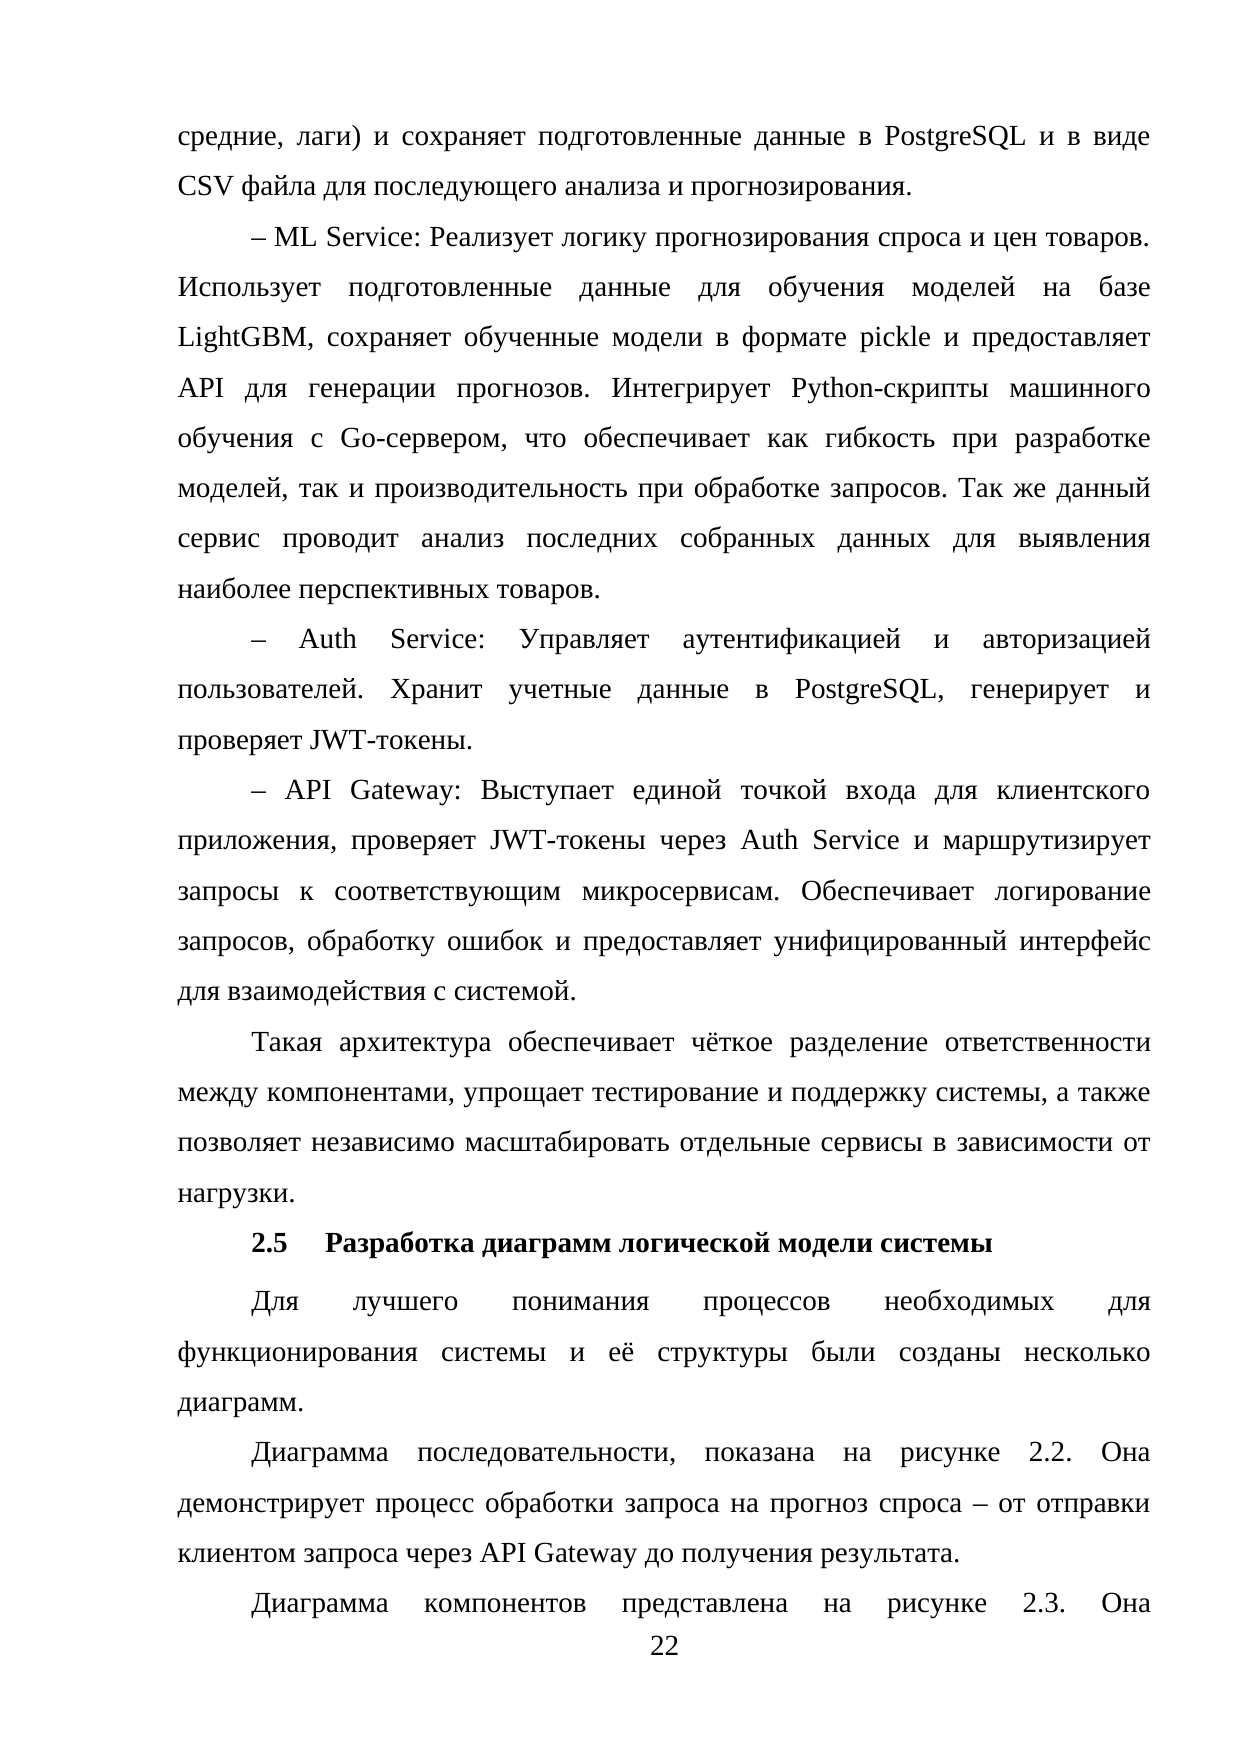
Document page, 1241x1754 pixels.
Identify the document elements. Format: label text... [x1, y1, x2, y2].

text – ML Service: Реализует логику прогнозирования спроса и цен товаров. Использует подготовленные данные для обучения моделей на базе LightGBM, сохраняет обученные модели в формате pickle и предоставляет API для генерации прогнозов. Интегрирует Python-скрипты машинного обучения с Go-сервером, что обеспечивает как гибкость при разработке моделей, так и производительность при обработке запросов. Так же данный сервис проводит анализ последних собранных данных для выявления наиболее перспективных товаров. [177, 219, 1152, 604]
text – API Gateway: Выступает единой точкой входа для клиентского приложения, проверяет JWT-токены через Auth Service и маршрутизирует запросы к соответствующим микросервисам. Обеспечивает логирование запросов, обработку ошибок и предоставляет унифицированный интерфейс для взаимодействия с системой. [177, 772, 1152, 1007]
text Для лучшего понимания процессов необходимых для функционирования системы и её структуры были созданы несколько диаграмм. [177, 1283, 1152, 1418]
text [177, 118, 1152, 202]
text Разработка диаграмм логической модели системы [177, 1225, 1152, 1258]
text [177, 1585, 1152, 1619]
text Диаграмма последовательности, показана на рисунке 2.2. Она демонстрирует процесс обработки запроса на прогноз спроса – от отправки клиентом запроса через API Gateway до получения результата. [177, 1434, 1152, 1569]
text – Auth Service: Управляет аутентификацией и авторизацией пользователей. Хранит учетные данные в PostgreSQL, генерирует и проверяет JWT-токены. [177, 621, 1152, 755]
text Такая архитектура обеспечивает чёткое разделение ответственности между компонентами, упрощает тестирование и поддержку системы, а также позволяет независимо масштабировать отдельные сервисы в зависимости от нагрузки. [177, 1024, 1152, 1208]
